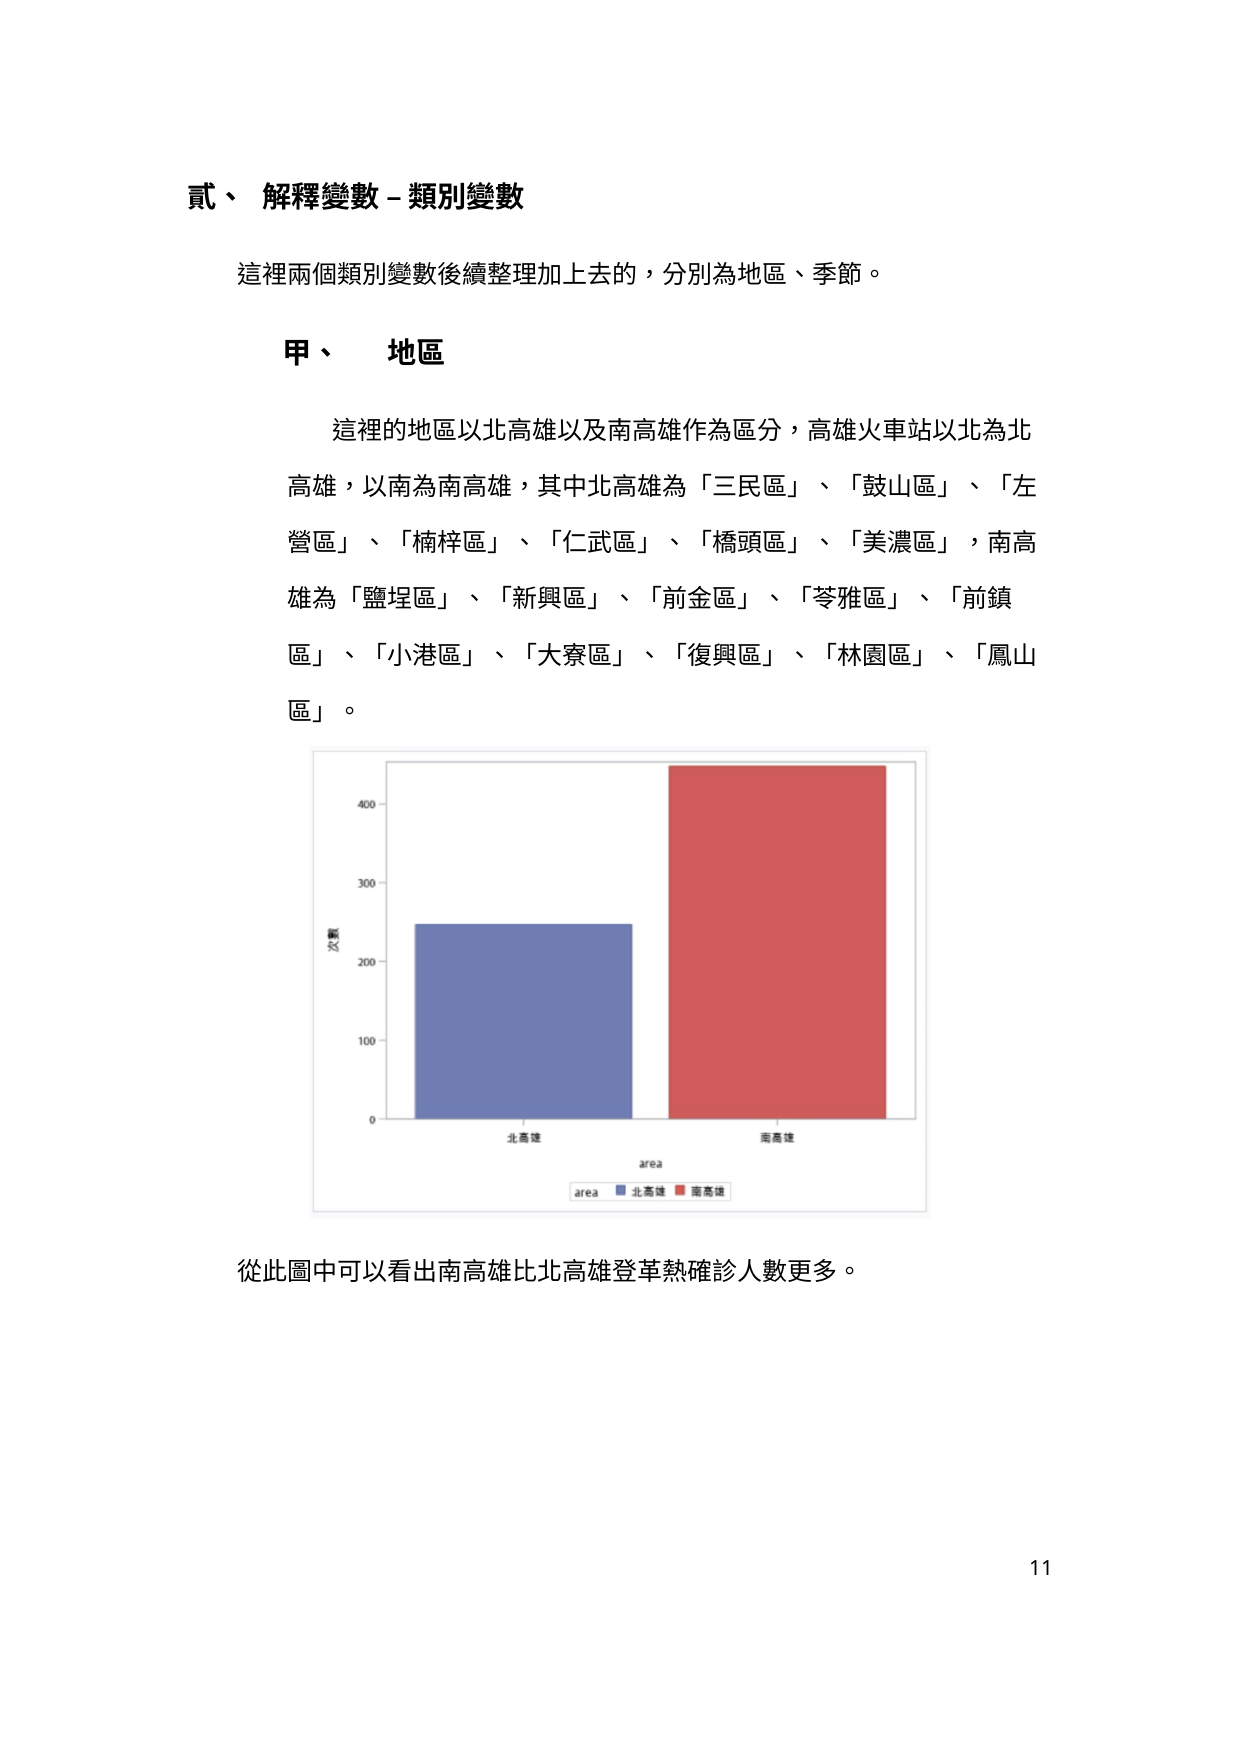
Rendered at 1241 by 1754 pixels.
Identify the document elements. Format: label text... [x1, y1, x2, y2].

text 從此圖中可以看出南高雄比北高雄登革熱確診人數更多。 [187, 1251, 1053, 1288]
picture [309, 746, 931, 1218]
text 這裡兩個類別變數後續整理加上去的，分別為地區、季節。 [187, 254, 1053, 291]
list 地區 [282, 313, 1053, 388]
list 解釋變數 – 類別變數 [187, 158, 1053, 233]
list 這裡的地區以北高雄以及南高雄作為區分，高雄火車站以北為北高雄，以南為南高雄，其中北高雄為「三民區」、「鼓山區」、「左營區」、「楠梓區」、「仁武區」、「橋頭區」、「美濃區」，南高雄為「鹽埕區」、「新興區」、「前金區」、「苓雅區」、「前鎮區」、「小港區」、「大寮區」、「復興區」、「林園區」、「鳳山區」。 [287, 409, 1053, 728]
